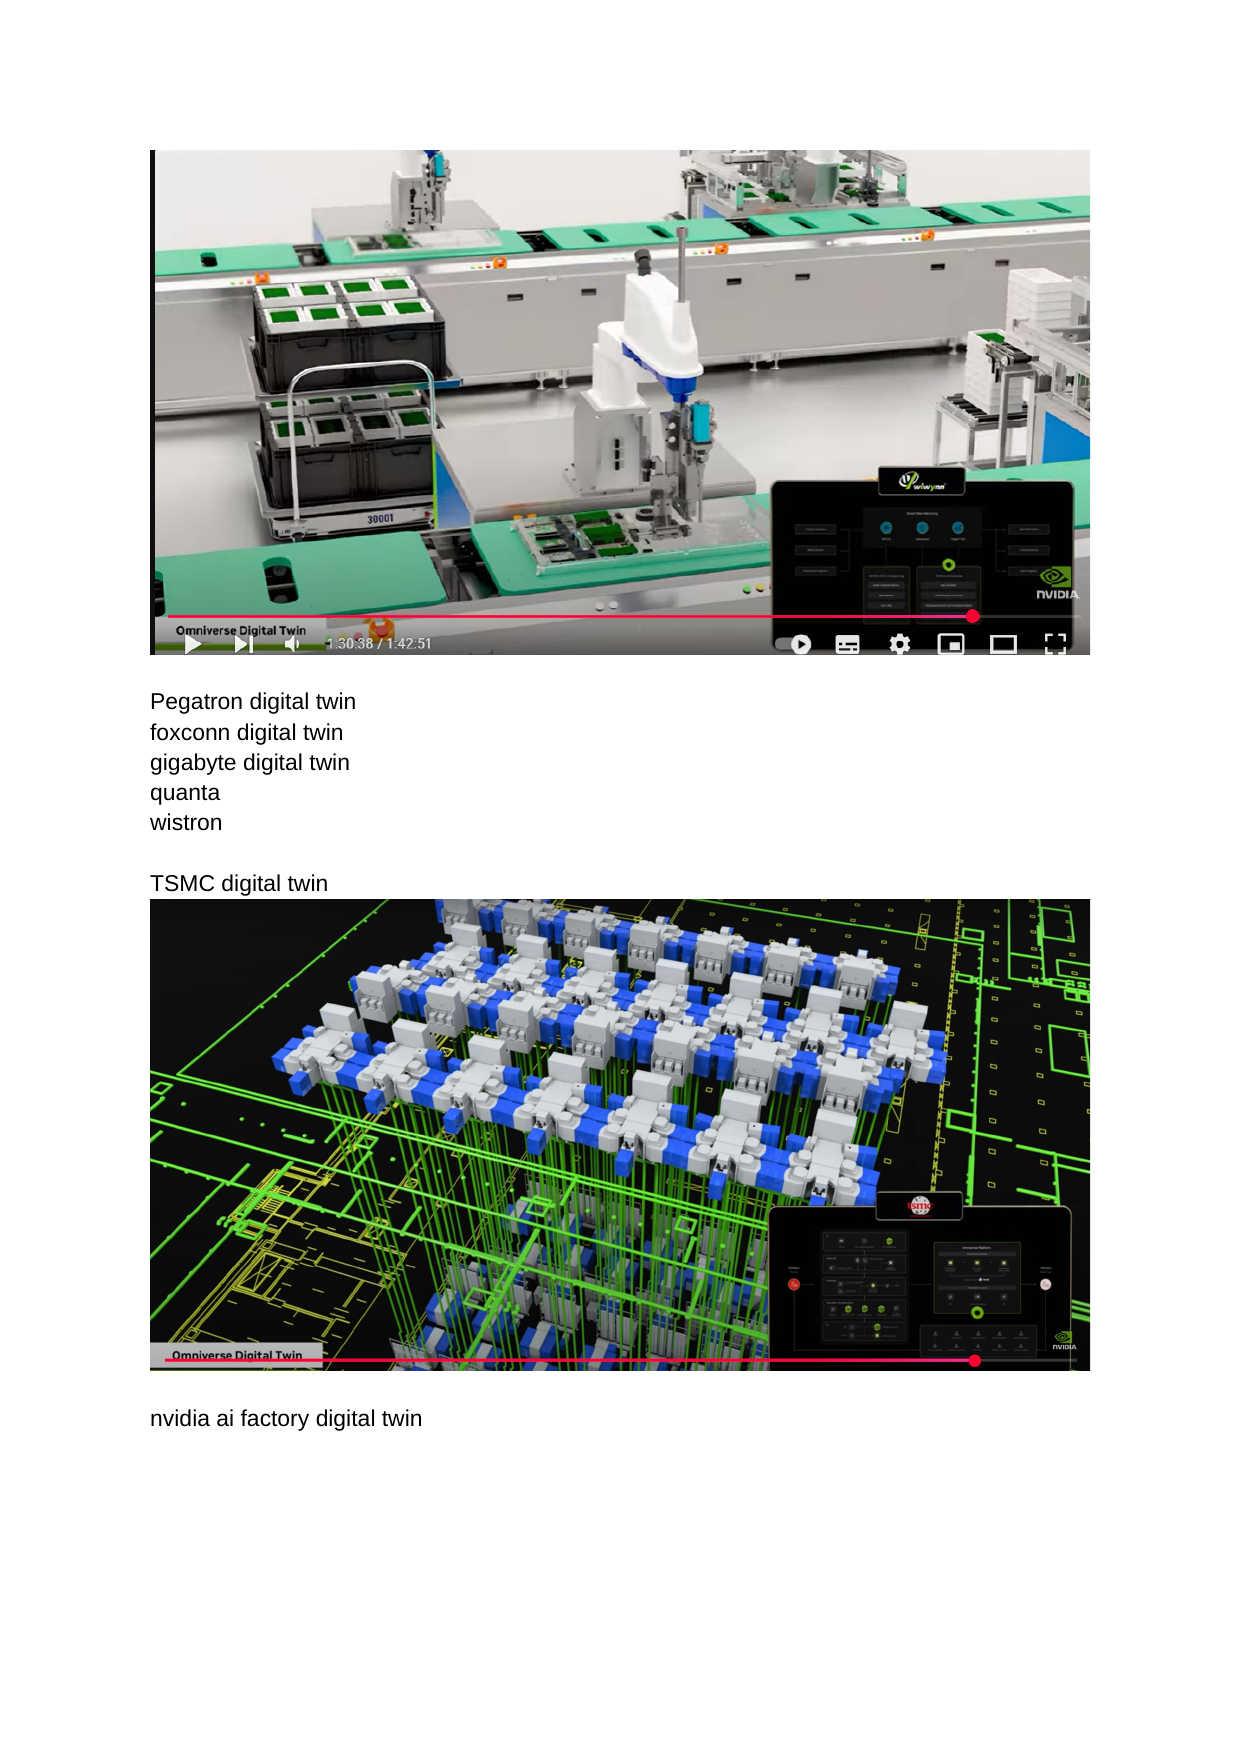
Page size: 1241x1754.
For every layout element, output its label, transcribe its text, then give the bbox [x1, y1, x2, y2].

text wistron [150, 809, 1090, 835]
picture [150, 899, 1091, 1371]
text foxconn digital twin [150, 718, 1090, 745]
text gigabyte digital twin [150, 749, 1090, 775]
text nvidia ai factory digital twin [150, 1404, 1090, 1431]
text Pegatron digital twin [150, 688, 1090, 714]
picture [150, 150, 1091, 655]
text TSMC digital twin [150, 869, 1090, 896]
text quanta [150, 779, 1090, 805]
